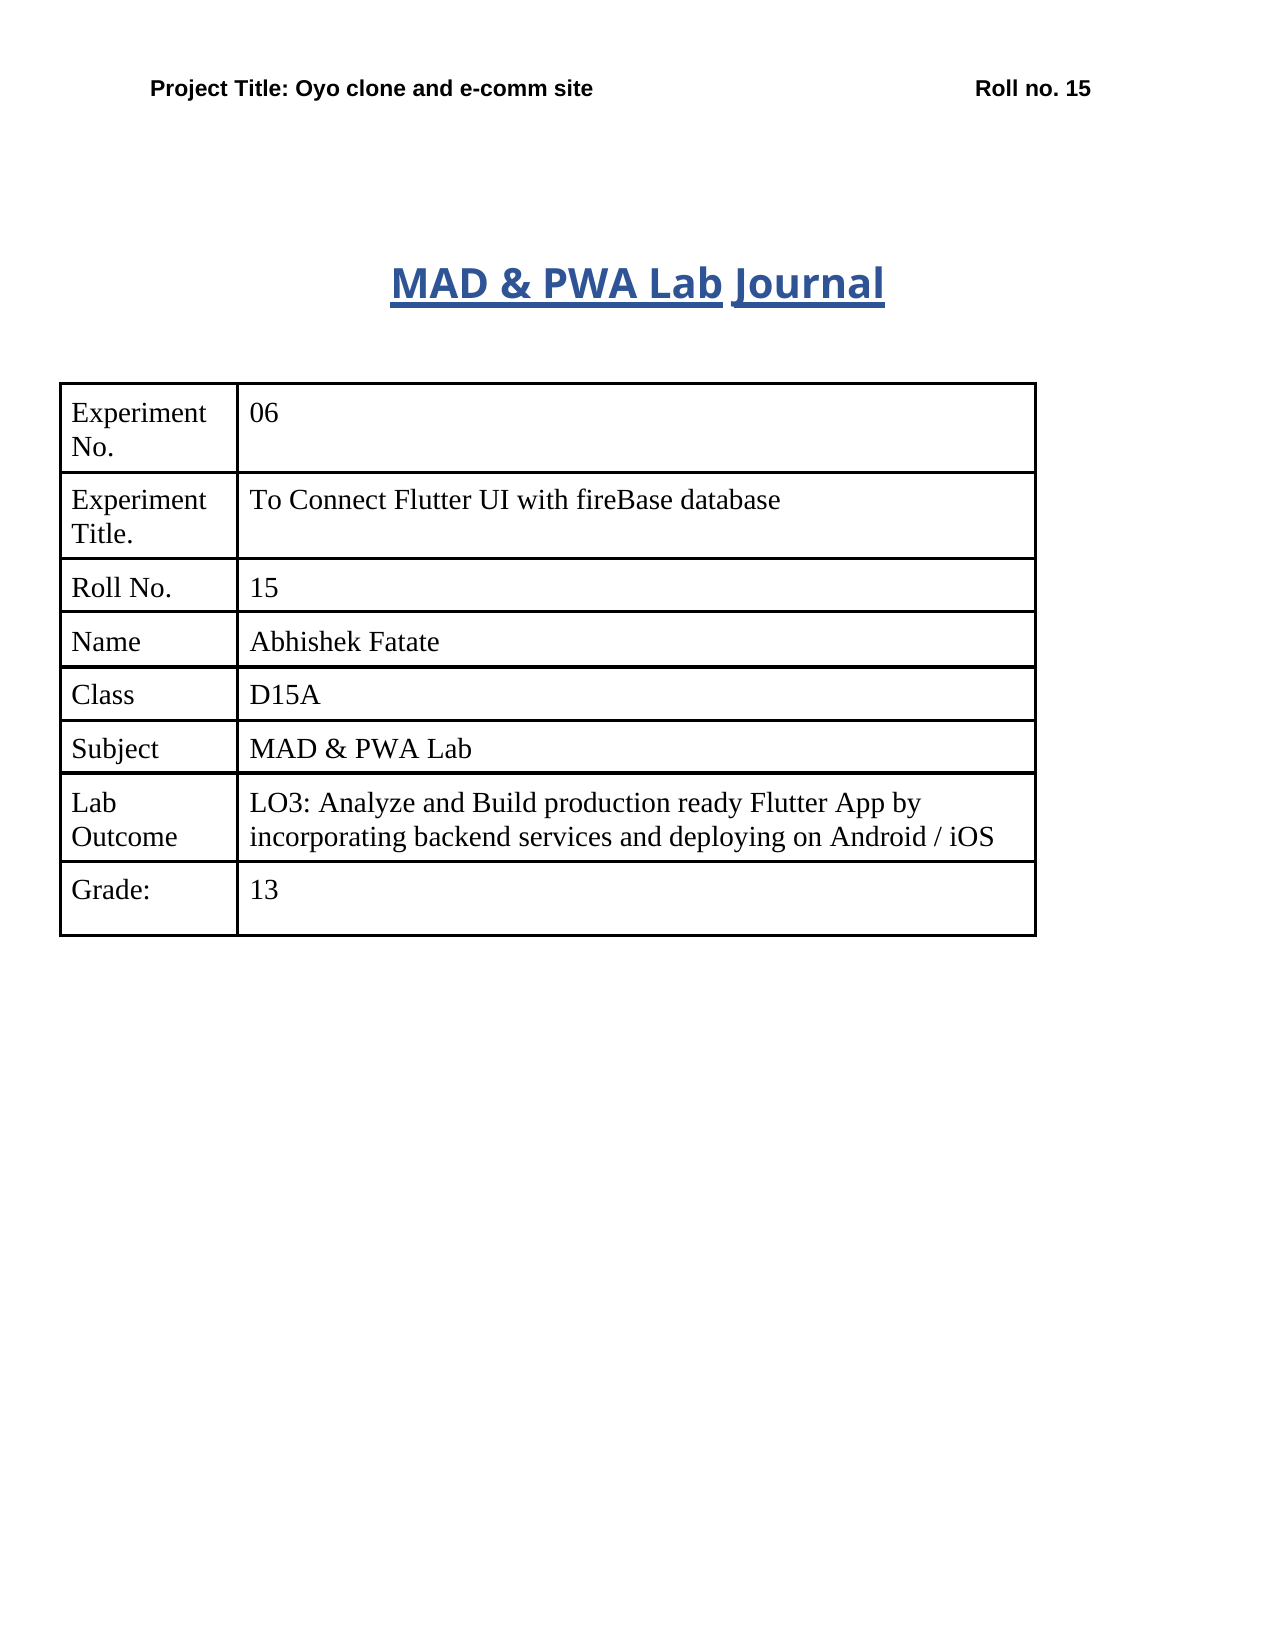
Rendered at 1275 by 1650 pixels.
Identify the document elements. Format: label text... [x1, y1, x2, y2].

table_cell Name [62, 613, 236, 665]
table_cell To Connect Flutter UI with fireBase database [239, 474, 1034, 557]
table_header 06 [239, 385, 1034, 471]
table_cell 15 [239, 560, 1034, 610]
table_header Experiment No. [62, 385, 236, 471]
table_cell Grade: [62, 863, 236, 934]
table_cell LO3: Analyze and Build production ready Flutter App by incorporating backend services and deploying on Android / iOS [239, 775, 1034, 860]
table_cell Experiment Title. [62, 474, 236, 557]
table_cell D15A [239, 669, 1034, 718]
table_cell Class [62, 669, 236, 718]
table_cell Roll No. [62, 560, 236, 610]
table_cell MAD & PWA Lab [239, 722, 1034, 771]
table_cell Subject [62, 722, 236, 771]
table_cell 13 [239, 863, 1034, 934]
table_cell Abhishek Fatate [239, 613, 1034, 665]
table_cell Lab Outcome [62, 775, 236, 860]
subtitle MAD & PWA Lab Journal [60, 254, 1214, 311]
